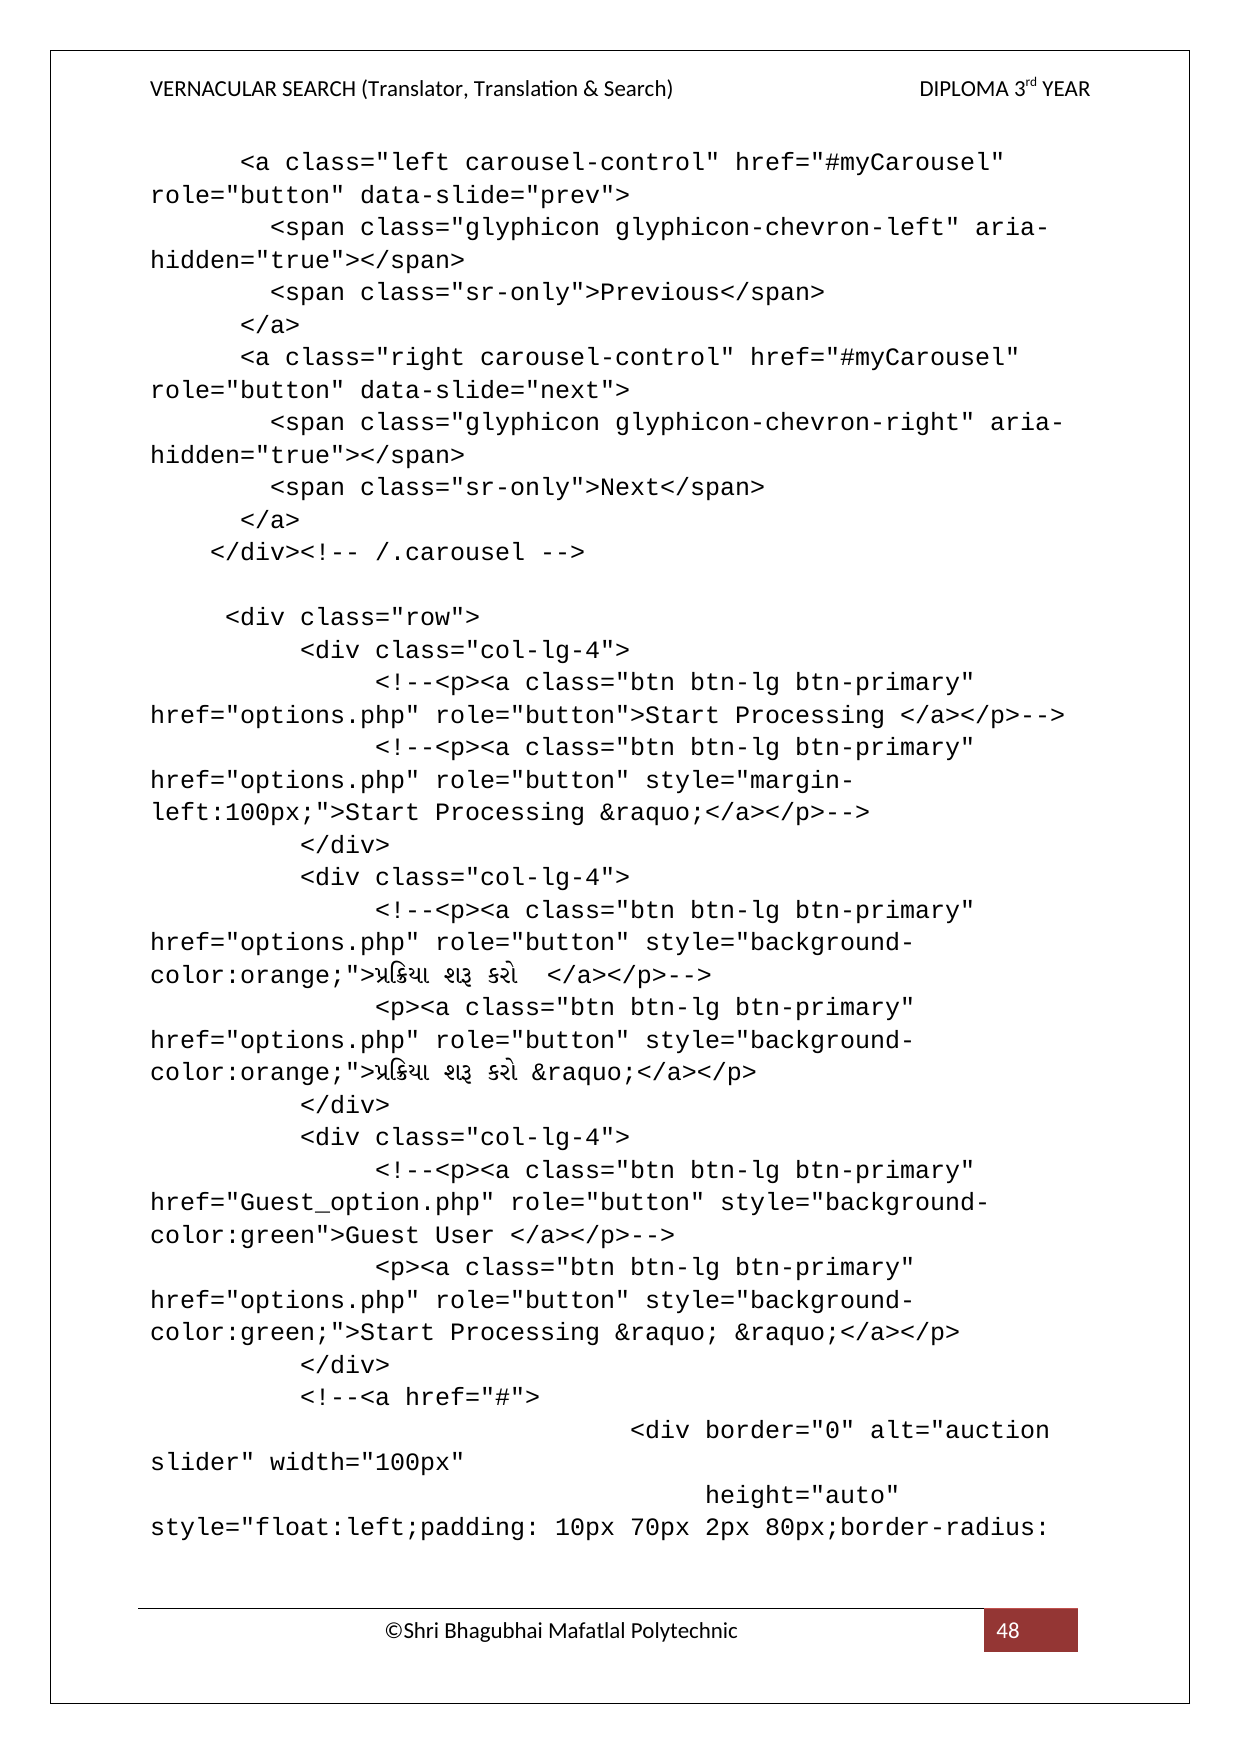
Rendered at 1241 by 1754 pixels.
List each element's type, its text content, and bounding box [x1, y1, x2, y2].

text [150, 1482, 1090, 1543]
text </div> [150, 1092, 1090, 1121]
text <p><a class="btn btn-lg btn-primary" href="options.php" role="button" style="background-color:orange;">પ્રક્રિયા શરૂ કરો &raquo;</a></p> [150, 995, 1090, 1088]
text <div class="col-lg-4"> [150, 865, 1090, 893]
text <!--<p><a class="btn btn-lg btn-primary" href="Guest_option.php" role="button" style="background-color:green">Guest User </a></p>--> [150, 1157, 1090, 1251]
text </a> [150, 312, 1090, 341]
text <span class="glyphicon glyphicon-chevron-right" aria-hidden="true"></span> [150, 410, 1090, 471]
text <span class="glyphicon glyphicon-chevron-left" aria-hidden="true"></span> [150, 215, 1090, 276]
text <a class="left carousel-control" href="#myCarousel" role="button" data-slide="prev"> [150, 150, 1090, 211]
text <span class="sr-only">Previous</span> [150, 280, 1090, 308]
text <a class="right carousel-control" href="#myCarousel" role="button" data-slide="next"> [150, 345, 1090, 406]
text <div border="0" alt="auction slider" width="100px" [150, 1417, 1090, 1478]
text <!--<p><a class="btn btn-lg btn-primary" href="options.php" role="button">Start Processing </a></p>--> [150, 670, 1090, 731]
text </div> [150, 1352, 1090, 1381]
text <!--<p><a class="btn btn-lg btn-primary" href="options.php" role="button" style="background-color:orange;">પ્રક્રિયા શરૂ કરો </a></p>--> [150, 897, 1090, 991]
text </a> [150, 507, 1090, 536]
text <p><a class="btn btn-lg btn-primary" href="options.php" role="button" style="background-color:green;">Start Processing &raquo; &raquo;</a></p> [150, 1255, 1090, 1348]
text <div class="col-lg-4"> [150, 1125, 1090, 1153]
text <!--<p><a class="btn btn-lg btn-primary" href="options.php" role="button" style="margin-left:100px;">Start Processing &raquo;</a></p>--> [150, 735, 1090, 828]
text </div><!-- /.carousel --> [150, 540, 1090, 568]
text <div class="row"> [150, 605, 1090, 633]
text </div> [150, 832, 1090, 861]
text <span class="sr-only">Next</span> [150, 475, 1090, 503]
text <!--<a href="#"> [150, 1385, 1090, 1413]
text <div class="col-lg-4"> [150, 637, 1090, 666]
